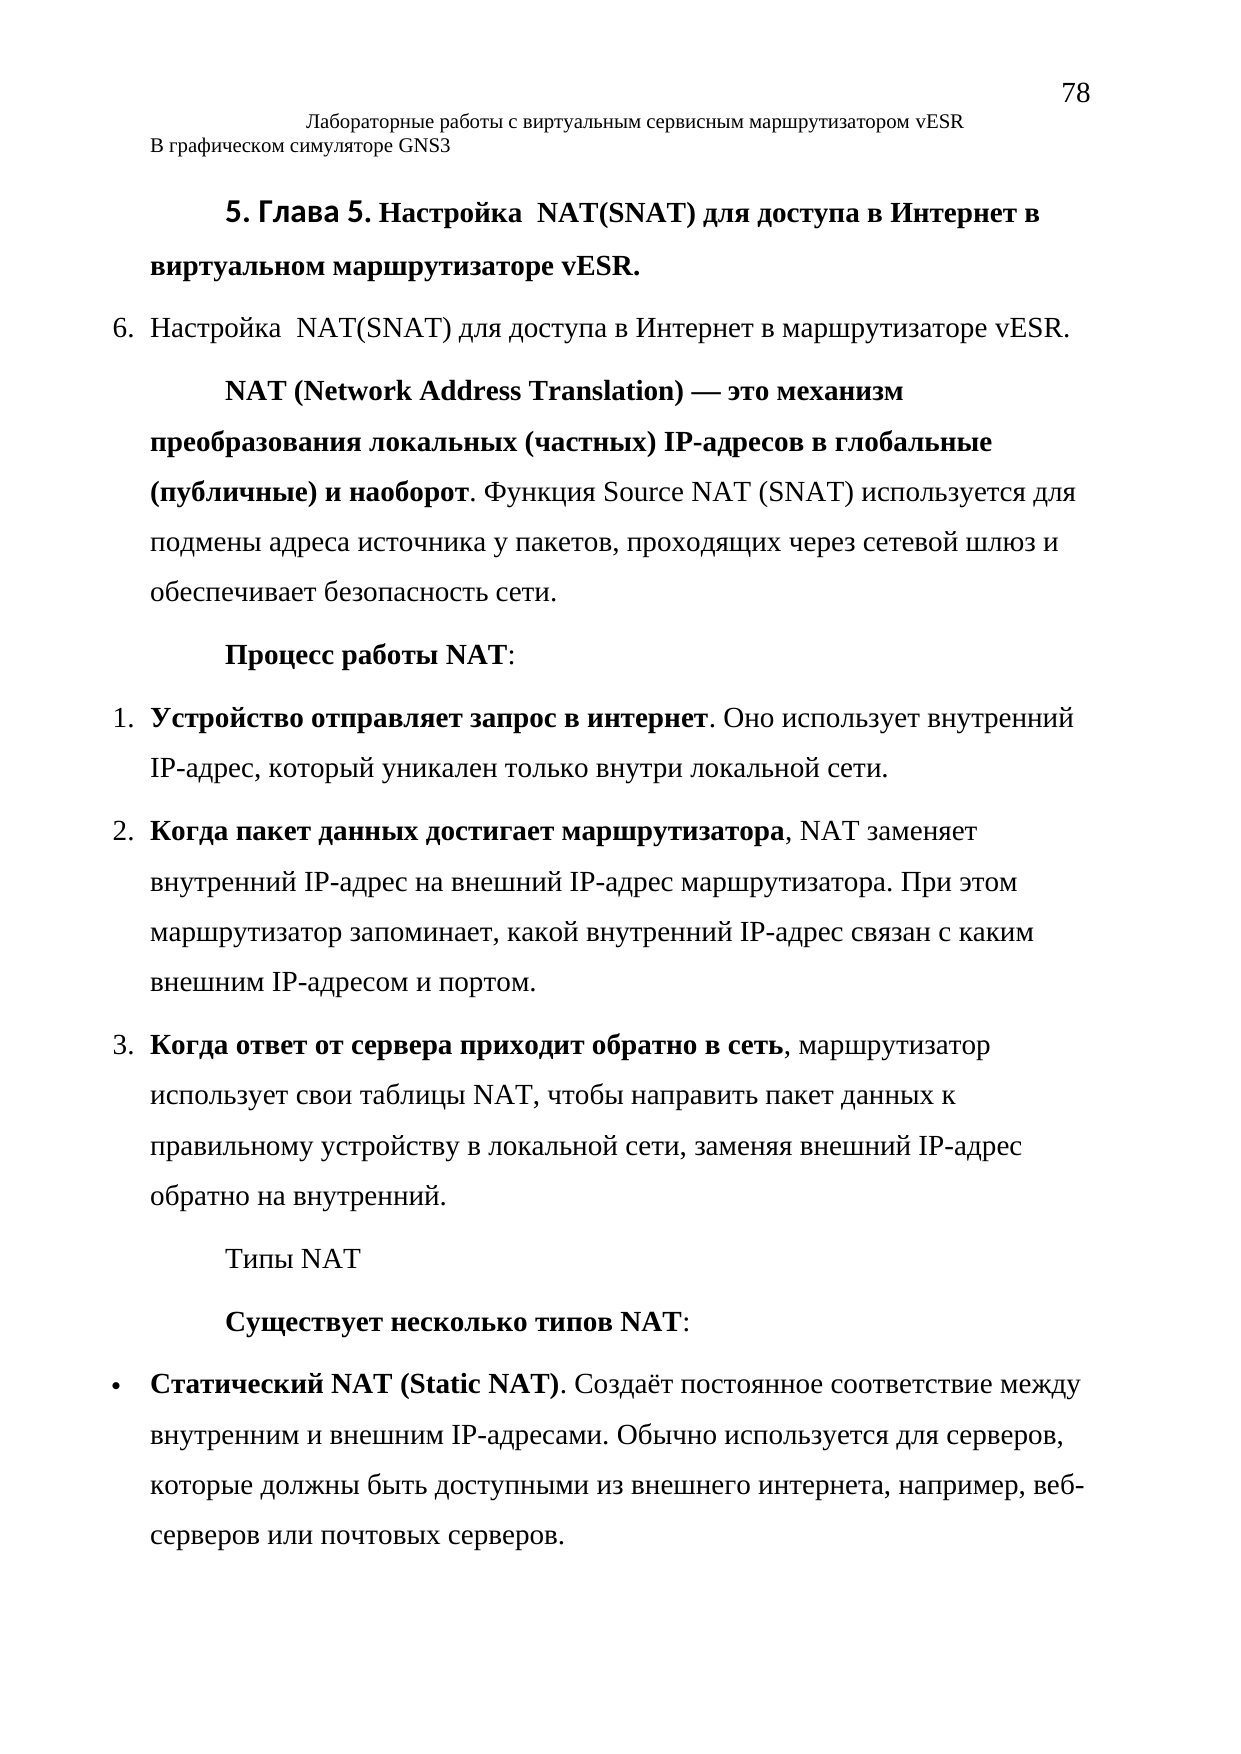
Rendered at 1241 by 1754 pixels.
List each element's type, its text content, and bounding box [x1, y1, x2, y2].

text NAT (Network Address Translation) — это механизм преобразования локальных (частных) IP-адресов в глобальные (публичные) и наоборот. Функция Source NAT (SNAT) используется для подмены адреса источника у пакетов, проходящих через сетевой шлюз и обеспечивает безопасность сети. [150, 373, 1090, 608]
text Существует несколько типов NAT: [150, 1304, 1090, 1337]
list Настройка NAT(SNAT) для доступа в Интернет в маршрутизаторе vESR. [112, 311, 1090, 344]
text Типы NAT [150, 1241, 1090, 1274]
list Устройство отправляет запрос в интернет. Оно использует внутренний IP-адрес, который уникален только внутри локальной сети. [112, 700, 1090, 784]
list Когда ответ от сервера приходит обратно в сеть, маршрутизатор использует свои таблицы NAT, чтобы направить пакет данных к правильному устройству в локальной сети, заменяя внешний IP-адрес обратно на внутренний. [112, 1027, 1090, 1212]
list Статический NAT (Static NAT). Создаёт постоянное соответствие между внутренним и внешним IP-адресами. Обычно используется для серверов, которые должны быть доступными из внешнего интернета, например, веб-серверов или почтовых серверов. [112, 1366, 1090, 1551]
text Процесс работы NAT: [150, 637, 1090, 671]
subtitle . Настройка NAT(SNAT) для доступа в Интернет в виртуальном маршрутизаторе vESR. [150, 190, 1090, 281]
list Когда пакет данных достигает маршрутизатора, NAT заменяет внутренний IP-адрес на внешний IP-адрес маршрутизатора. При этом маршрутизатор запоминает, какой внутренний IP-адрес связан с каким внешним IP-адресом и портом. [112, 813, 1090, 998]
